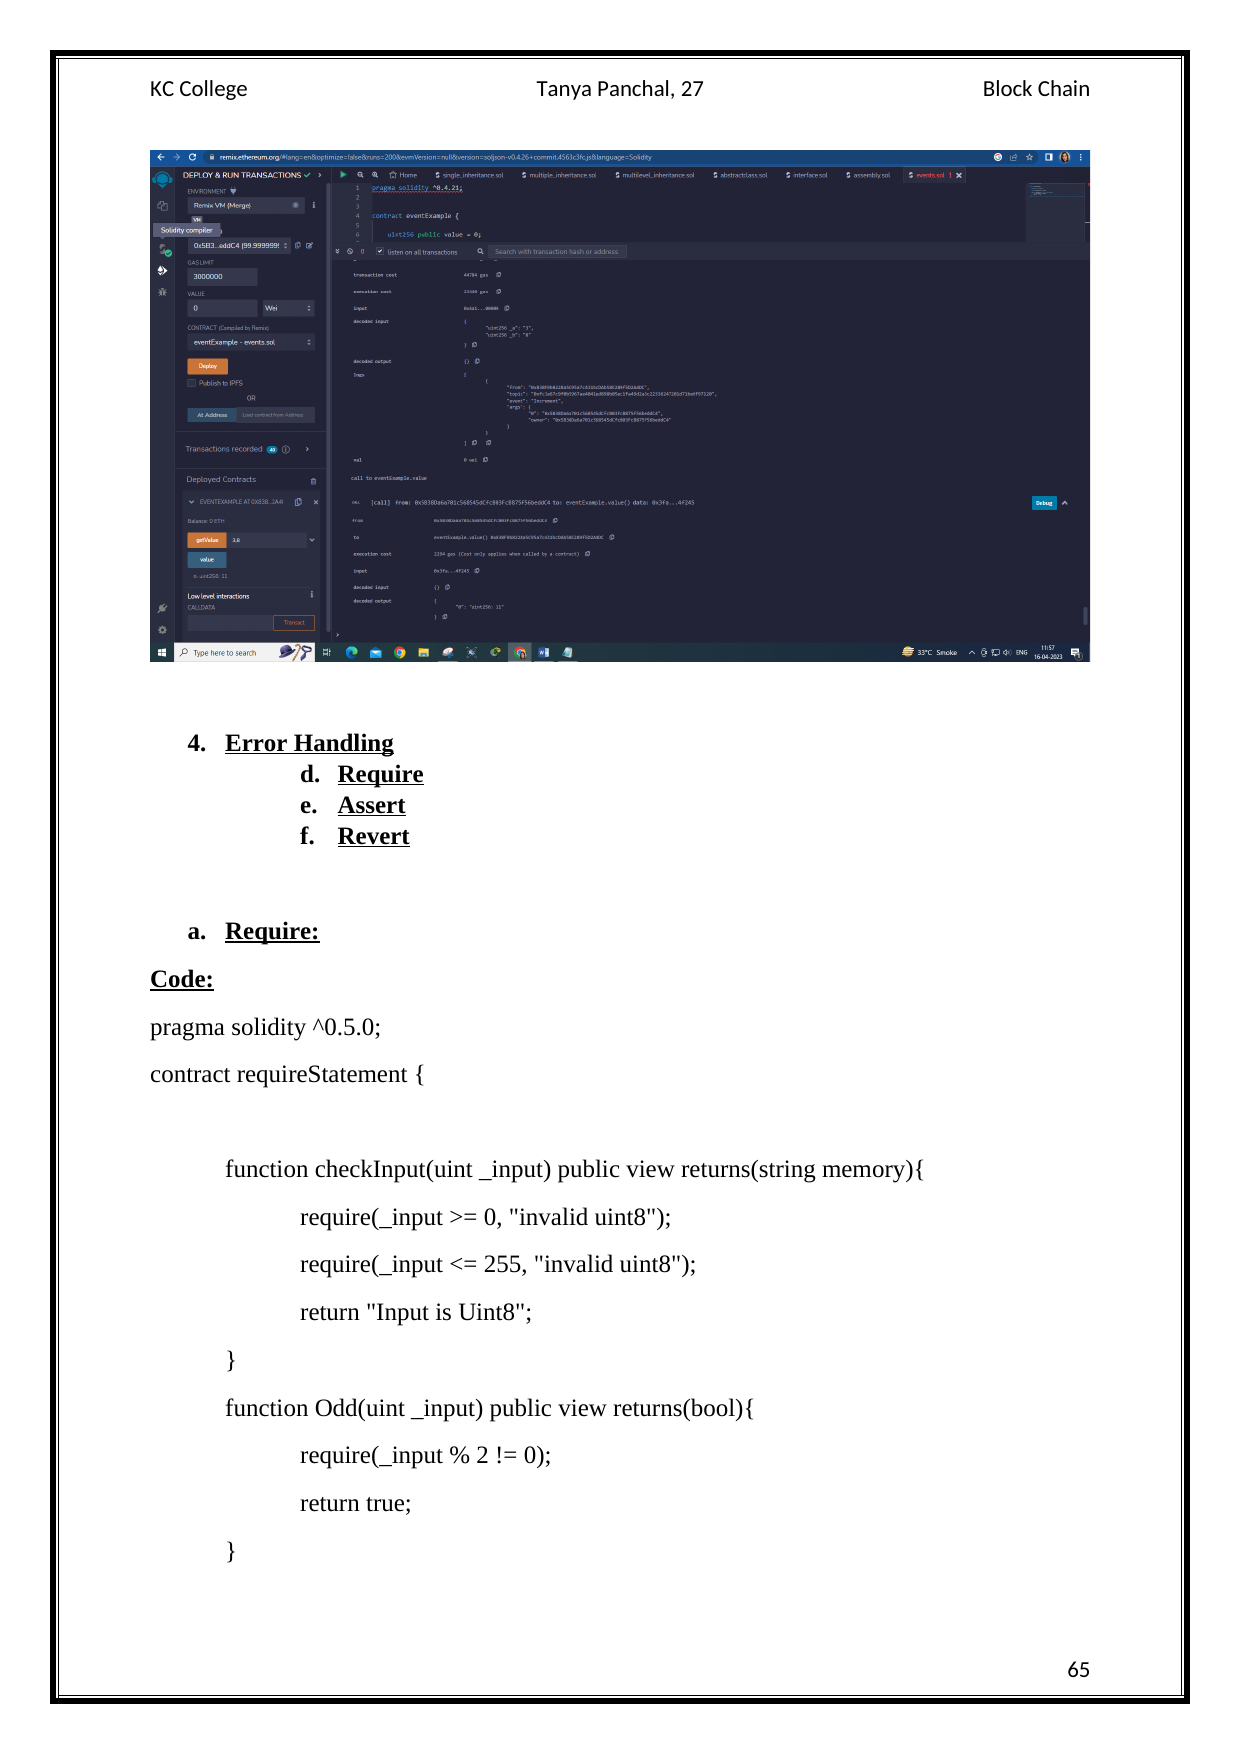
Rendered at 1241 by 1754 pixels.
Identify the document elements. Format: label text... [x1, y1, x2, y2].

text require(_input <= 255, "invalid uint8"); [150, 1249, 1090, 1278]
list Require: [187, 916, 1090, 945]
picture [150, 150, 1091, 662]
list Require [300, 759, 1090, 788]
text } [150, 1345, 1090, 1374]
text return true; [150, 1488, 1090, 1517]
text return "Input is Uint8"; [150, 1297, 1090, 1326]
text require(_input % 2 != 0); [150, 1440, 1090, 1469]
text contract requireStatement { [150, 1059, 1090, 1088]
text require(_input >= 0, "invalid uint8"); [150, 1202, 1090, 1231]
text function checkInput(uint _input) public view returns(string memory){ [150, 1154, 1090, 1183]
list Revert [300, 821, 1090, 850]
list Error Handling [187, 728, 1090, 757]
list Assert [300, 790, 1090, 819]
text function Odd(uint _input) public view returns(bool){ [150, 1393, 1090, 1421]
text Code: [150, 964, 1090, 993]
text pragma solidity ^0.5.0; [150, 1012, 1090, 1041]
text } [150, 1536, 1090, 1564]
